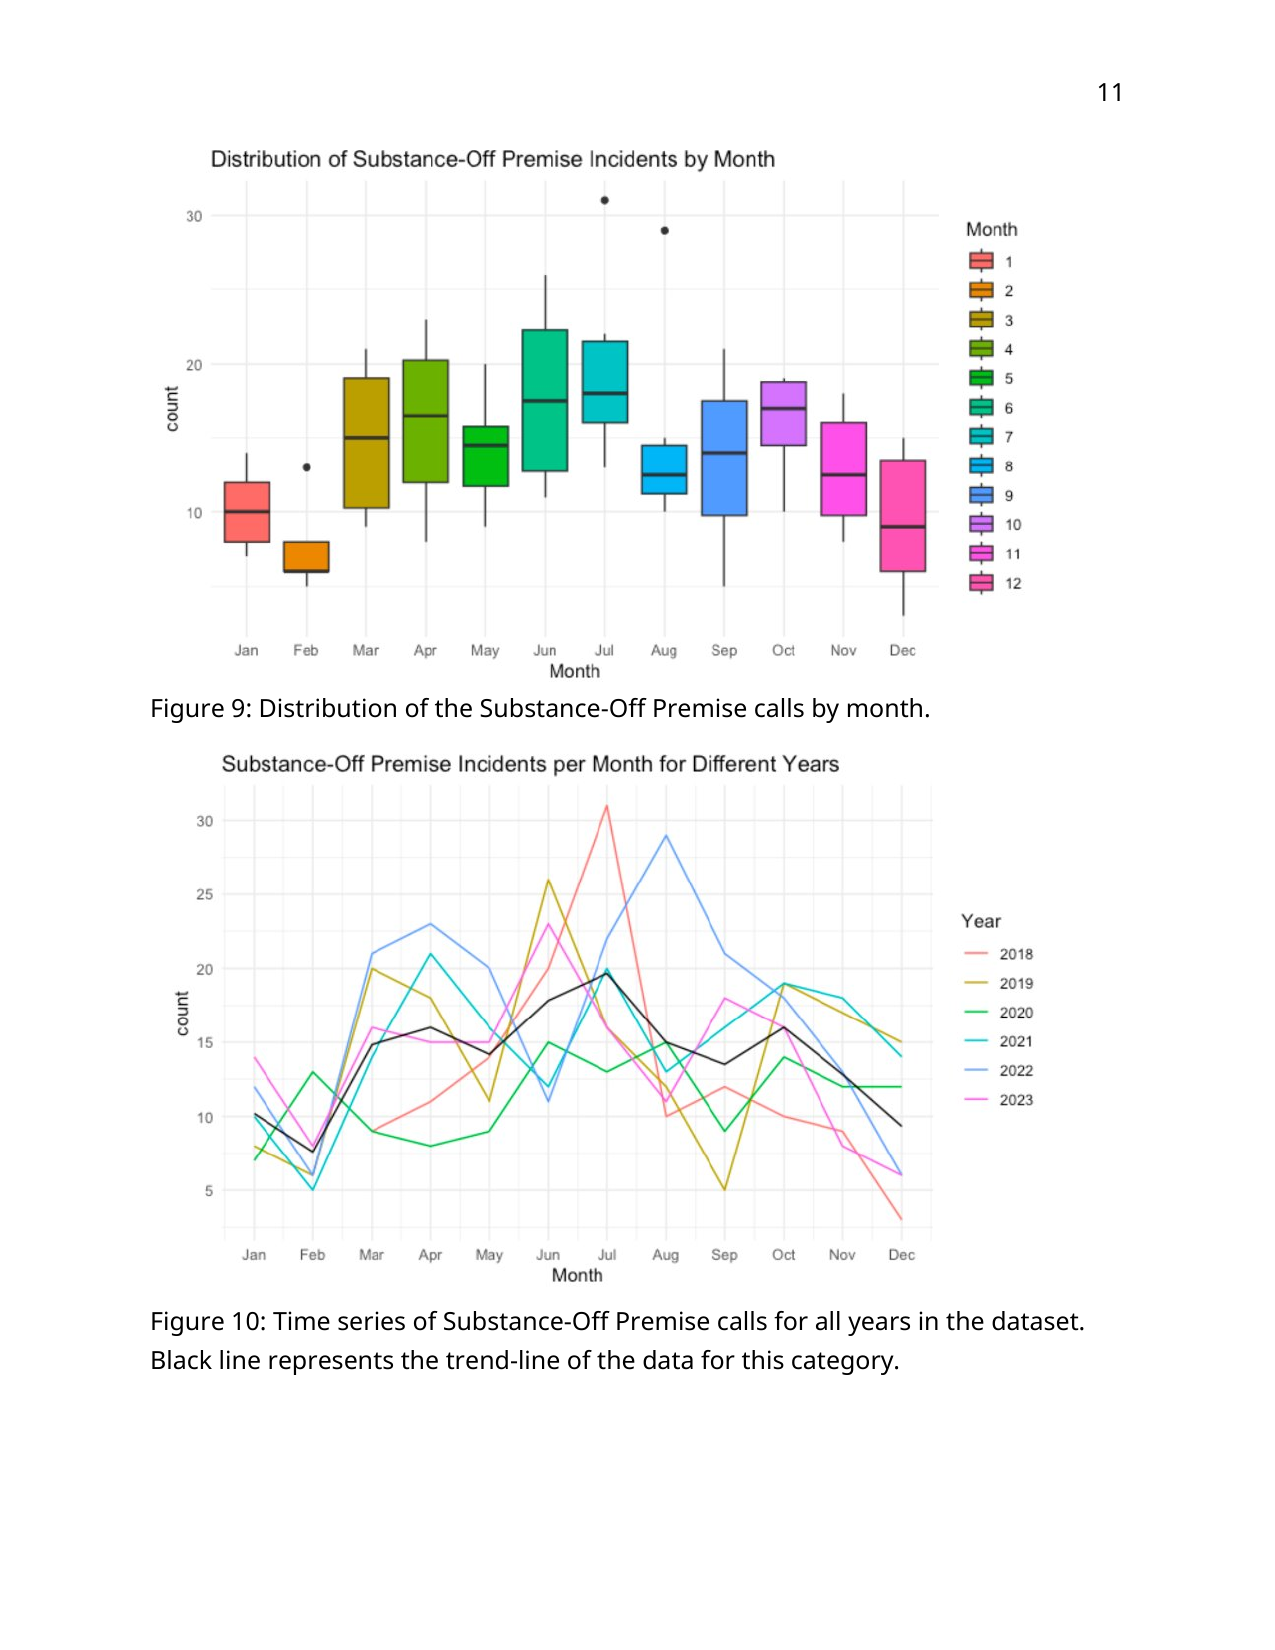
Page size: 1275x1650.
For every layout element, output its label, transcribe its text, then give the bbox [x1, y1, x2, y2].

picture [156, 747, 1042, 1291]
text Figure 10: Time series of Substance-Off Premise calls for all years in the dataset. Black line represents the trend-line of the data for this category. [150, 1303, 1125, 1377]
text Figure 9: Distribution of the Substance-Off Premise calls by month. [150, 691, 1125, 725]
picture [150, 150, 1035, 686]
